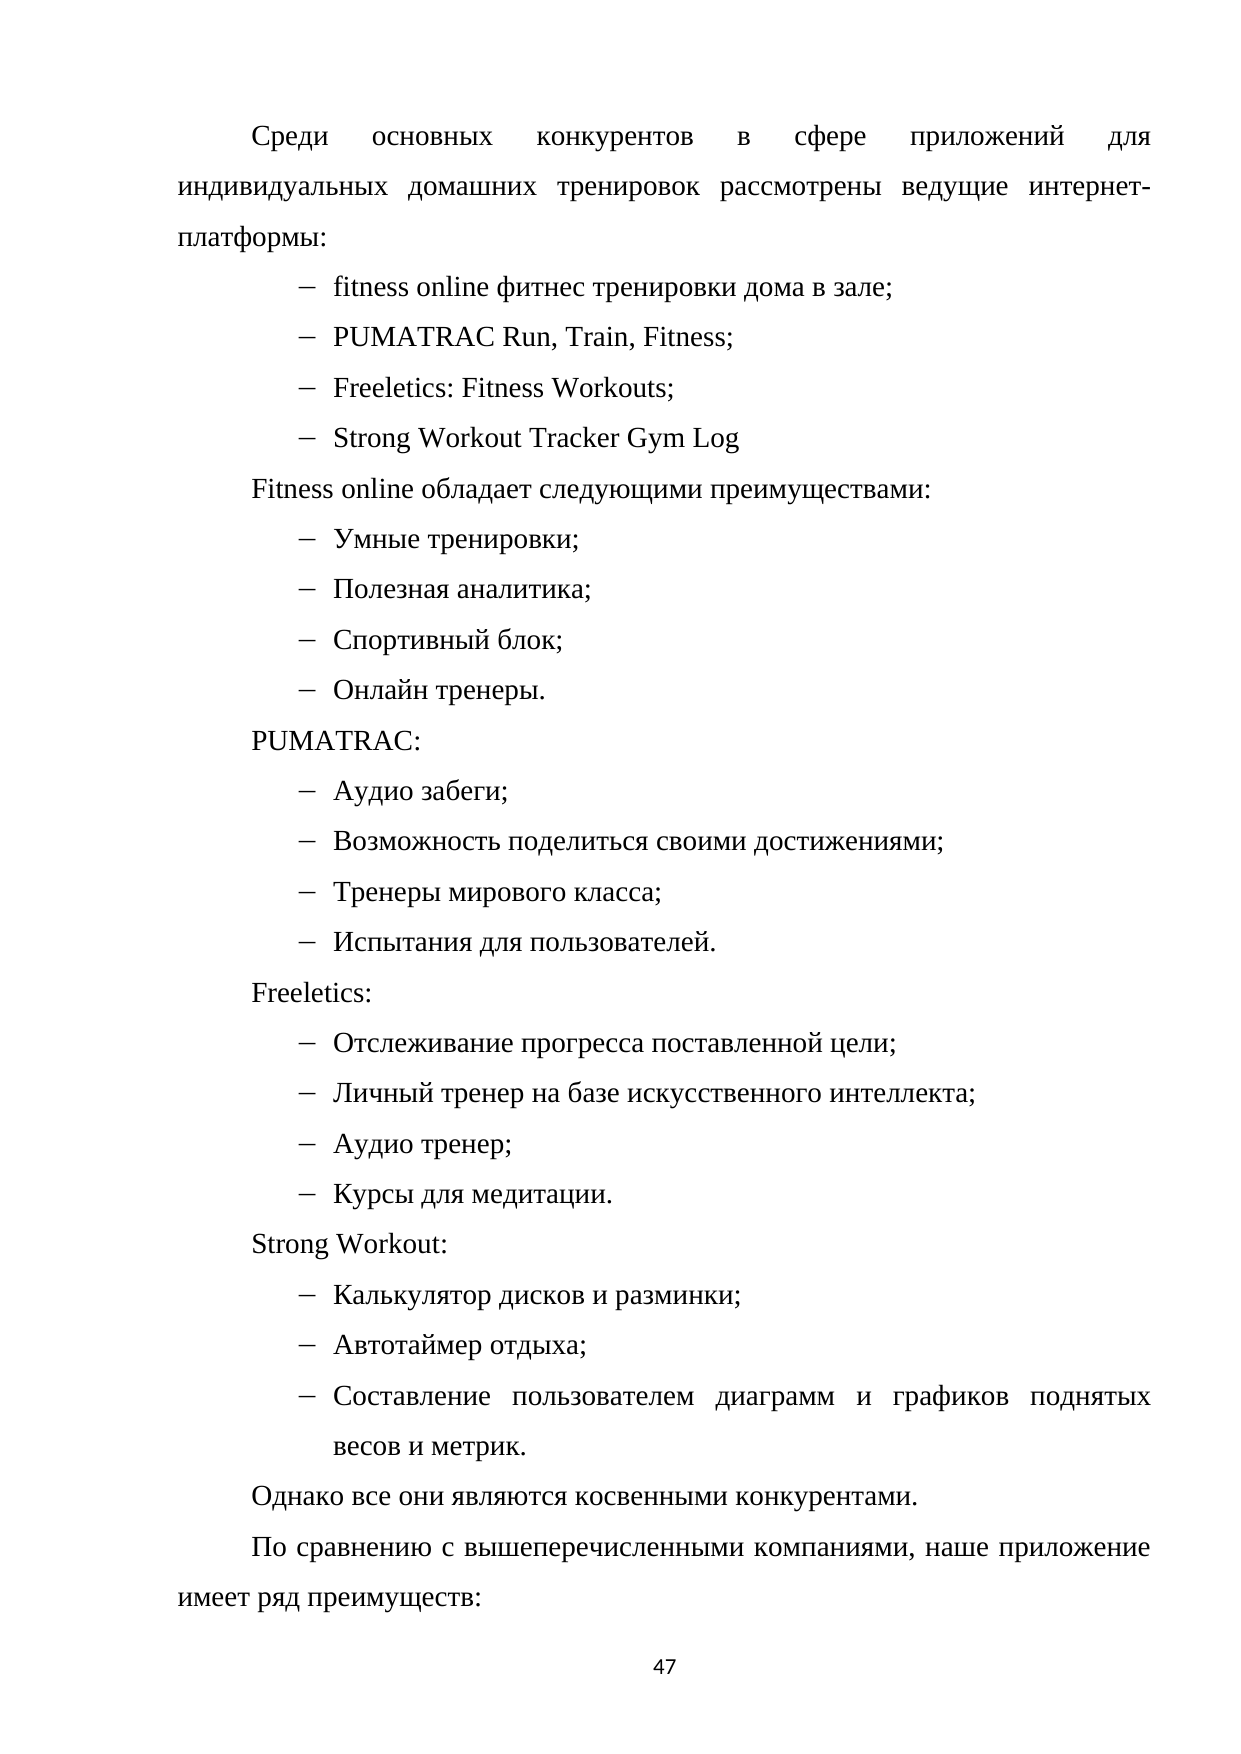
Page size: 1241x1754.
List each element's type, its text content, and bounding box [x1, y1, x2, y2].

text Автотаймер отдыха; [295, 1327, 1152, 1361]
text Составление пользователем диаграмм и графиков поднятых весов и метрик. [295, 1378, 1152, 1462]
text Strong Workout: [177, 1227, 1152, 1260]
text Курсы для медитации. [295, 1176, 1152, 1210]
text Тренеры мирового класса; [295, 874, 1152, 907]
text Freeletics: [177, 975, 1152, 1008]
text Аудио забеги; [295, 773, 1152, 807]
text Fitness online обладает следующими преимуществами: [177, 471, 1152, 504]
text Личный тренер на базе искусственного интеллекта; [295, 1075, 1152, 1109]
text Strong Workout Tracker Gym Log [295, 420, 1152, 454]
text Freeletics: Fitness Workouts; [295, 370, 1152, 403]
text Среди основных конкурентов в сфере приложений для индивидуальных домашних тренировок рассмотрены ведущие интернет-платформы: [177, 118, 1152, 252]
text По сравнению с вышеперечисленными компаниями, наше приложение имеет ряд преимуществ: [177, 1529, 1152, 1613]
text Полезная аналитика; [295, 571, 1152, 605]
text Калькулятор дисков и разминки; [295, 1277, 1152, 1311]
text Однако все они являются косвенными конкурентами. [177, 1478, 1152, 1512]
text Умные тренировки; [295, 521, 1152, 555]
text Аудио тренер; [295, 1126, 1152, 1159]
text PUMATRAC Run, Train, Fitness; [295, 319, 1152, 353]
text Отслеживание прогресса поставленной цели; [295, 1025, 1152, 1059]
text PUMATRAC: [177, 723, 1152, 756]
text Испытания для пользователей. [295, 924, 1152, 958]
text Спортивный блок; [295, 622, 1152, 656]
text Онлайн тренеры. [295, 672, 1152, 706]
text Возможность поделиться своими достижениями; [295, 823, 1152, 857]
text fitness online фитнес тренировки дома в зале; [295, 269, 1152, 303]
